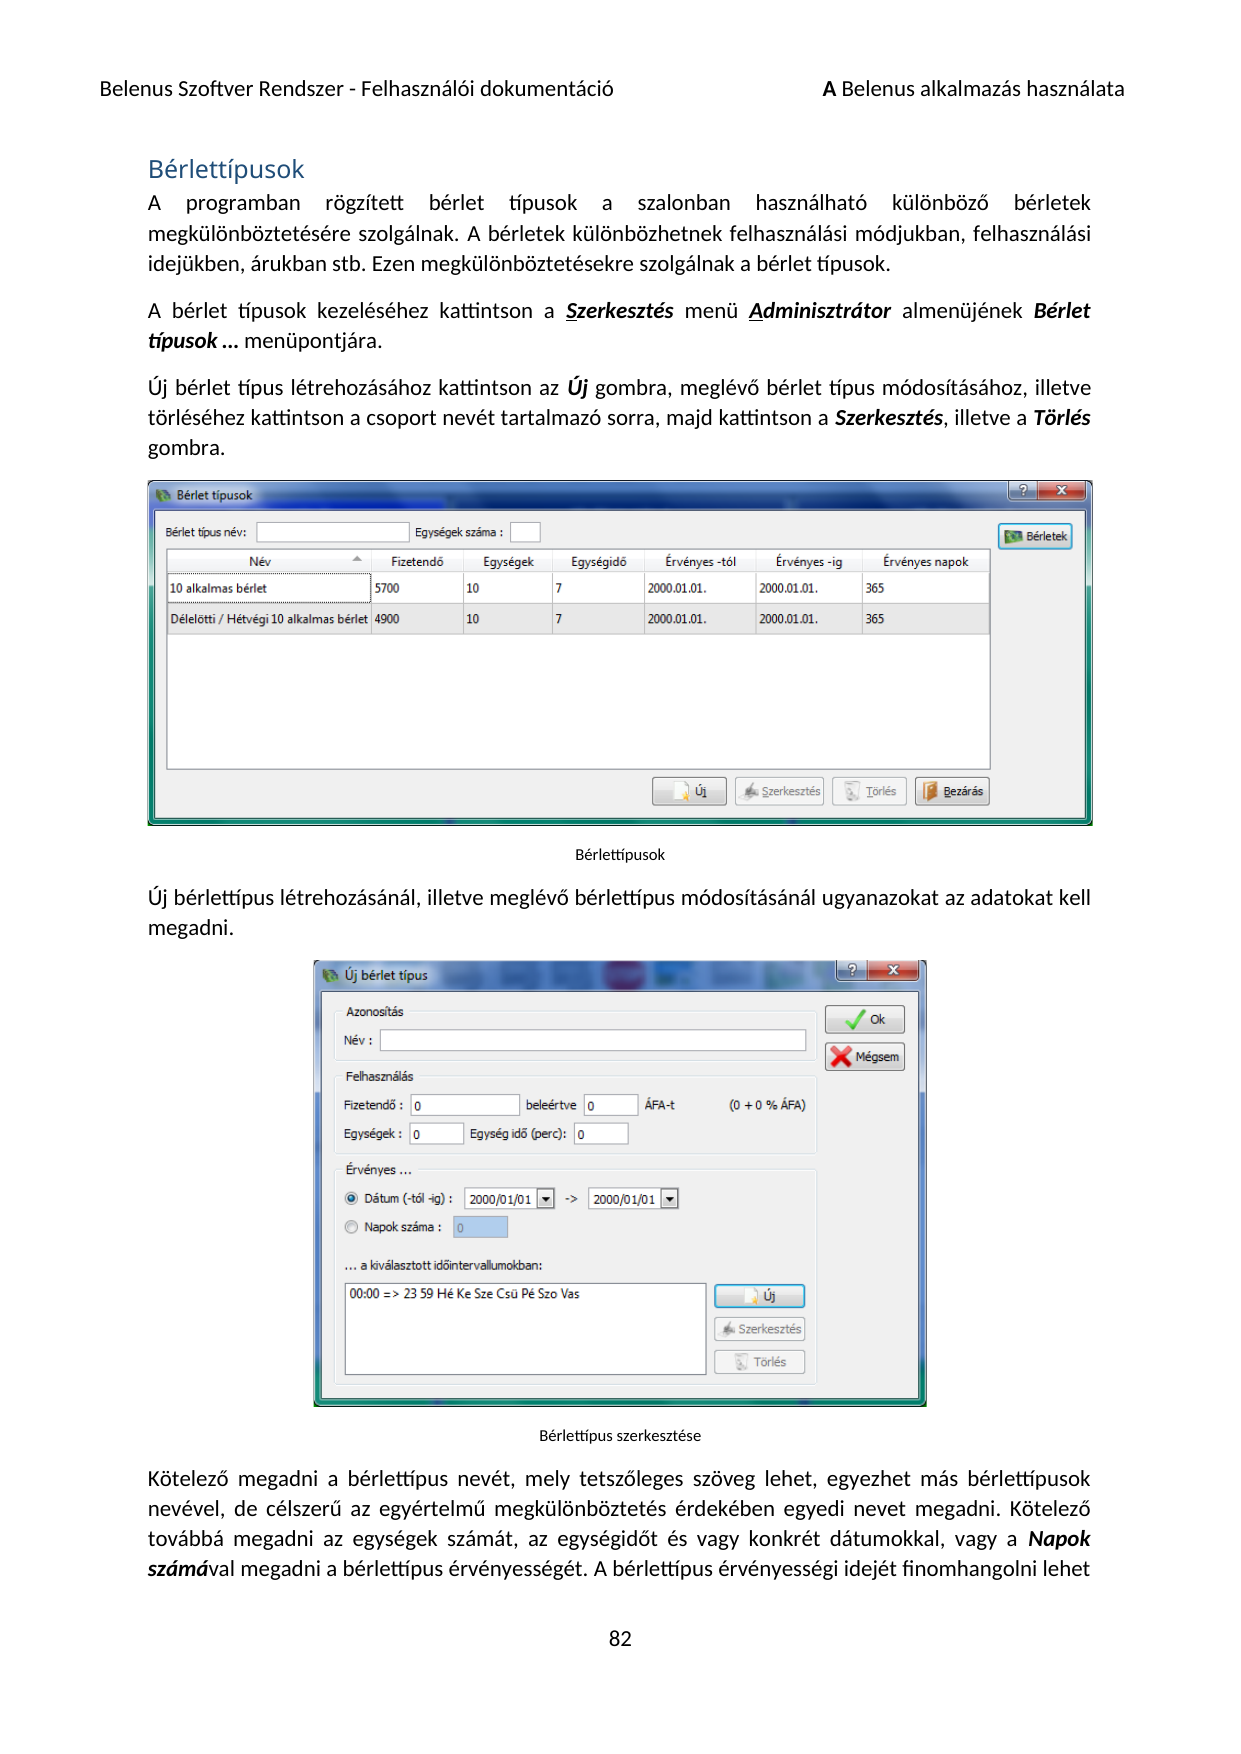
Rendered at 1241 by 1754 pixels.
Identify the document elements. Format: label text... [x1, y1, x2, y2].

text Bérlettípusok [148, 844, 1093, 865]
picture [147, 480, 1093, 826]
text Új bérlettípus létrehozásánál, illetve meglévő bérlettípus módosításánál ugyanazokat az adatokat kell megadni. [148, 883, 1093, 941]
text Új bérlet típus létrehozásához kattintson az Új gombra, meglévő bérlet típus módosításához, illetve törléséhez kattintson a csoport nevét tartalmazó sorra, majd kattintson a Szerkesztés, illetve a Törlés gombra. [148, 373, 1093, 461]
text A programban rögzített bérlet típusok a szalonban használható különböző bérletek megkülönböztetésére szolgálnak. A bérletek különbözhetnek felhasználási módjukban, felhasználási idejükben, árukban stb. Ezen megkülönböztetésekre szolgálnak a bérlet típusok. [148, 188, 1093, 277]
text Bérlettípus szerkesztése [148, 1425, 1093, 1446]
subtitle Bérlettípusok [148, 152, 1093, 186]
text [148, 1464, 1093, 1582]
text A bérlet típusok kezeléséhez kattintson a Szerkesztés menü Adminisztrátor almenüjének Bérlet típusok … menüpontjára. [148, 296, 1093, 354]
picture [313, 960, 927, 1407]
